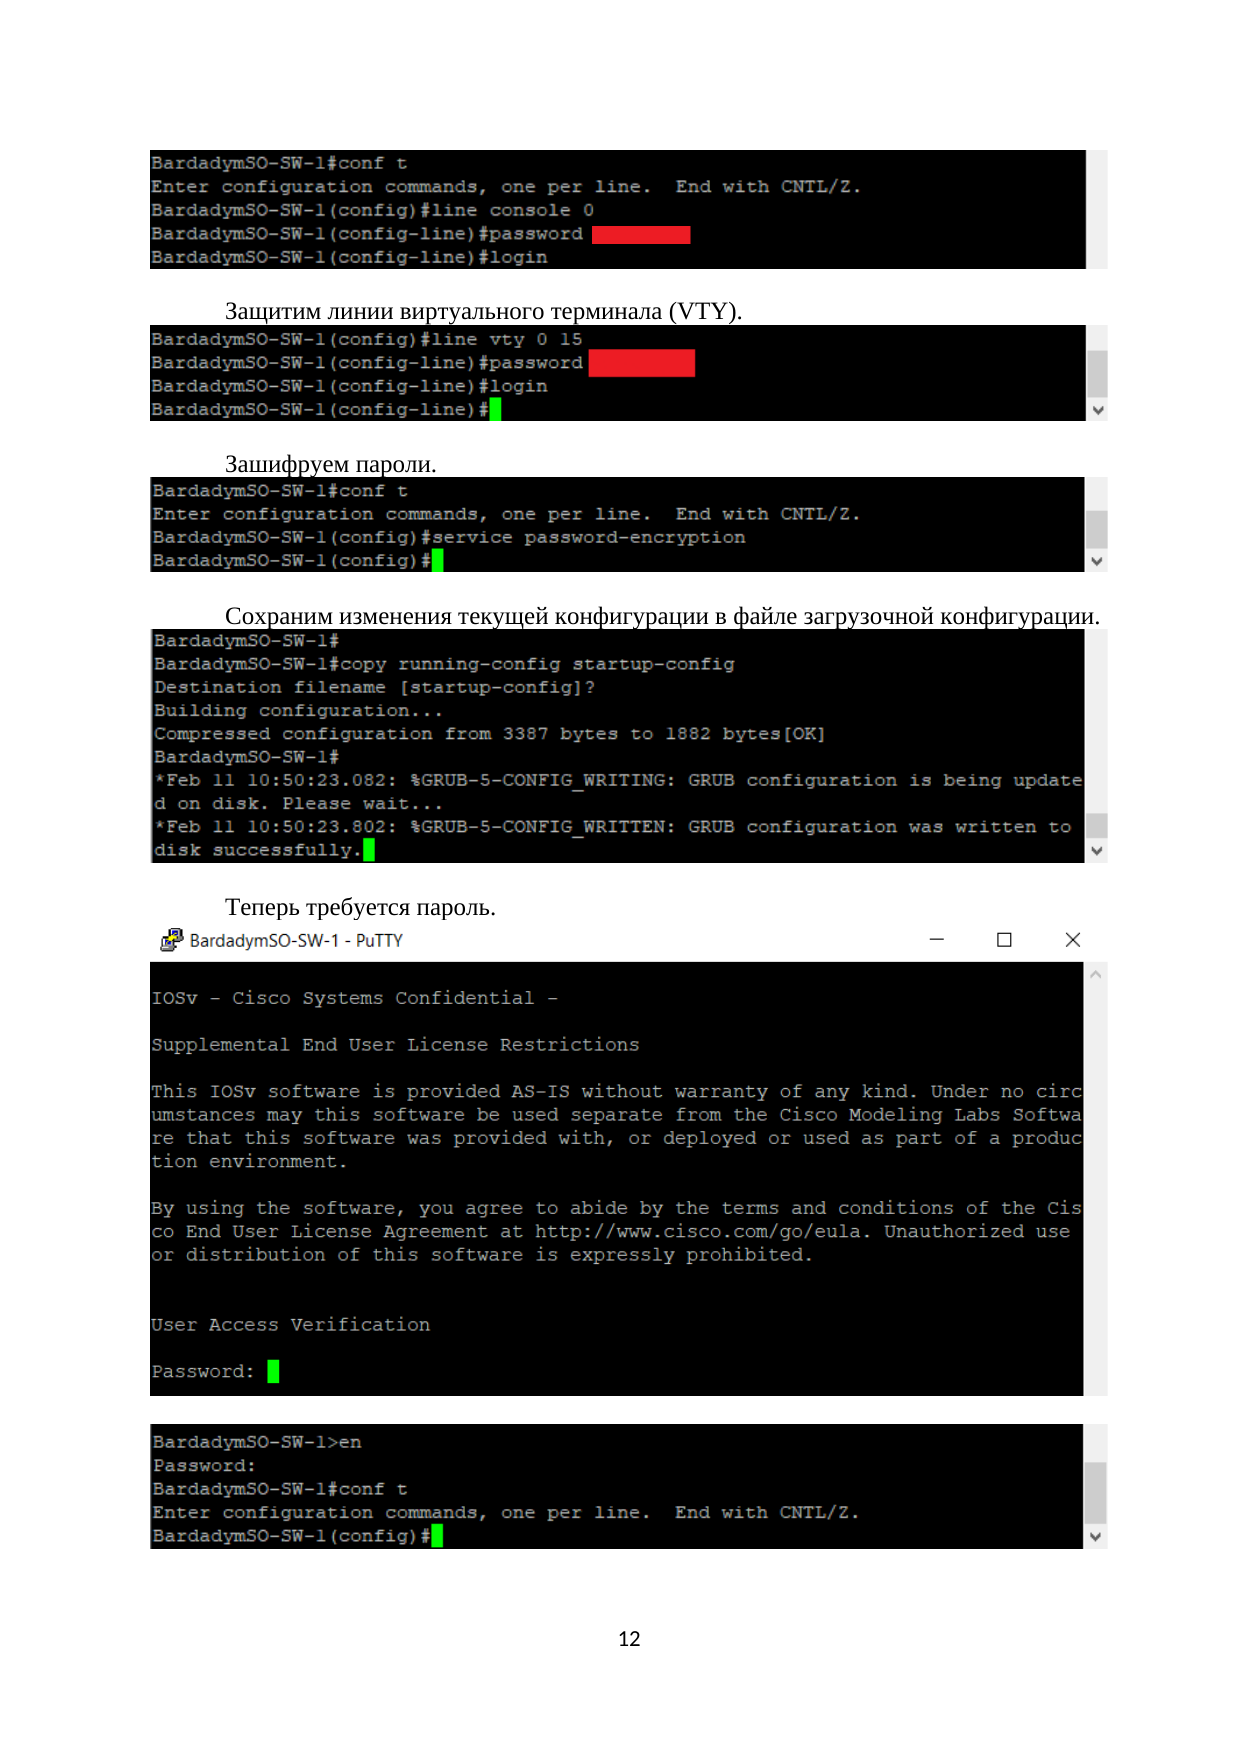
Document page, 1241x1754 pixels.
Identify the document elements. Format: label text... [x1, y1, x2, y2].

text Сохраним изменения текущей конфигурации в файле загрузочной конфигурации. [150, 601, 1107, 629]
picture [150, 477, 1108, 572]
picture [150, 150, 1108, 269]
picture [150, 629, 1108, 863]
picture [150, 325, 1108, 421]
text Теперь требуется пароль. [150, 892, 1107, 920]
text Защитим линии виртуального терминала (VTY). [150, 296, 1107, 325]
text Зашифруем пароли. [150, 449, 1107, 477]
picture [150, 920, 1108, 1396]
picture [150, 1424, 1108, 1549]
